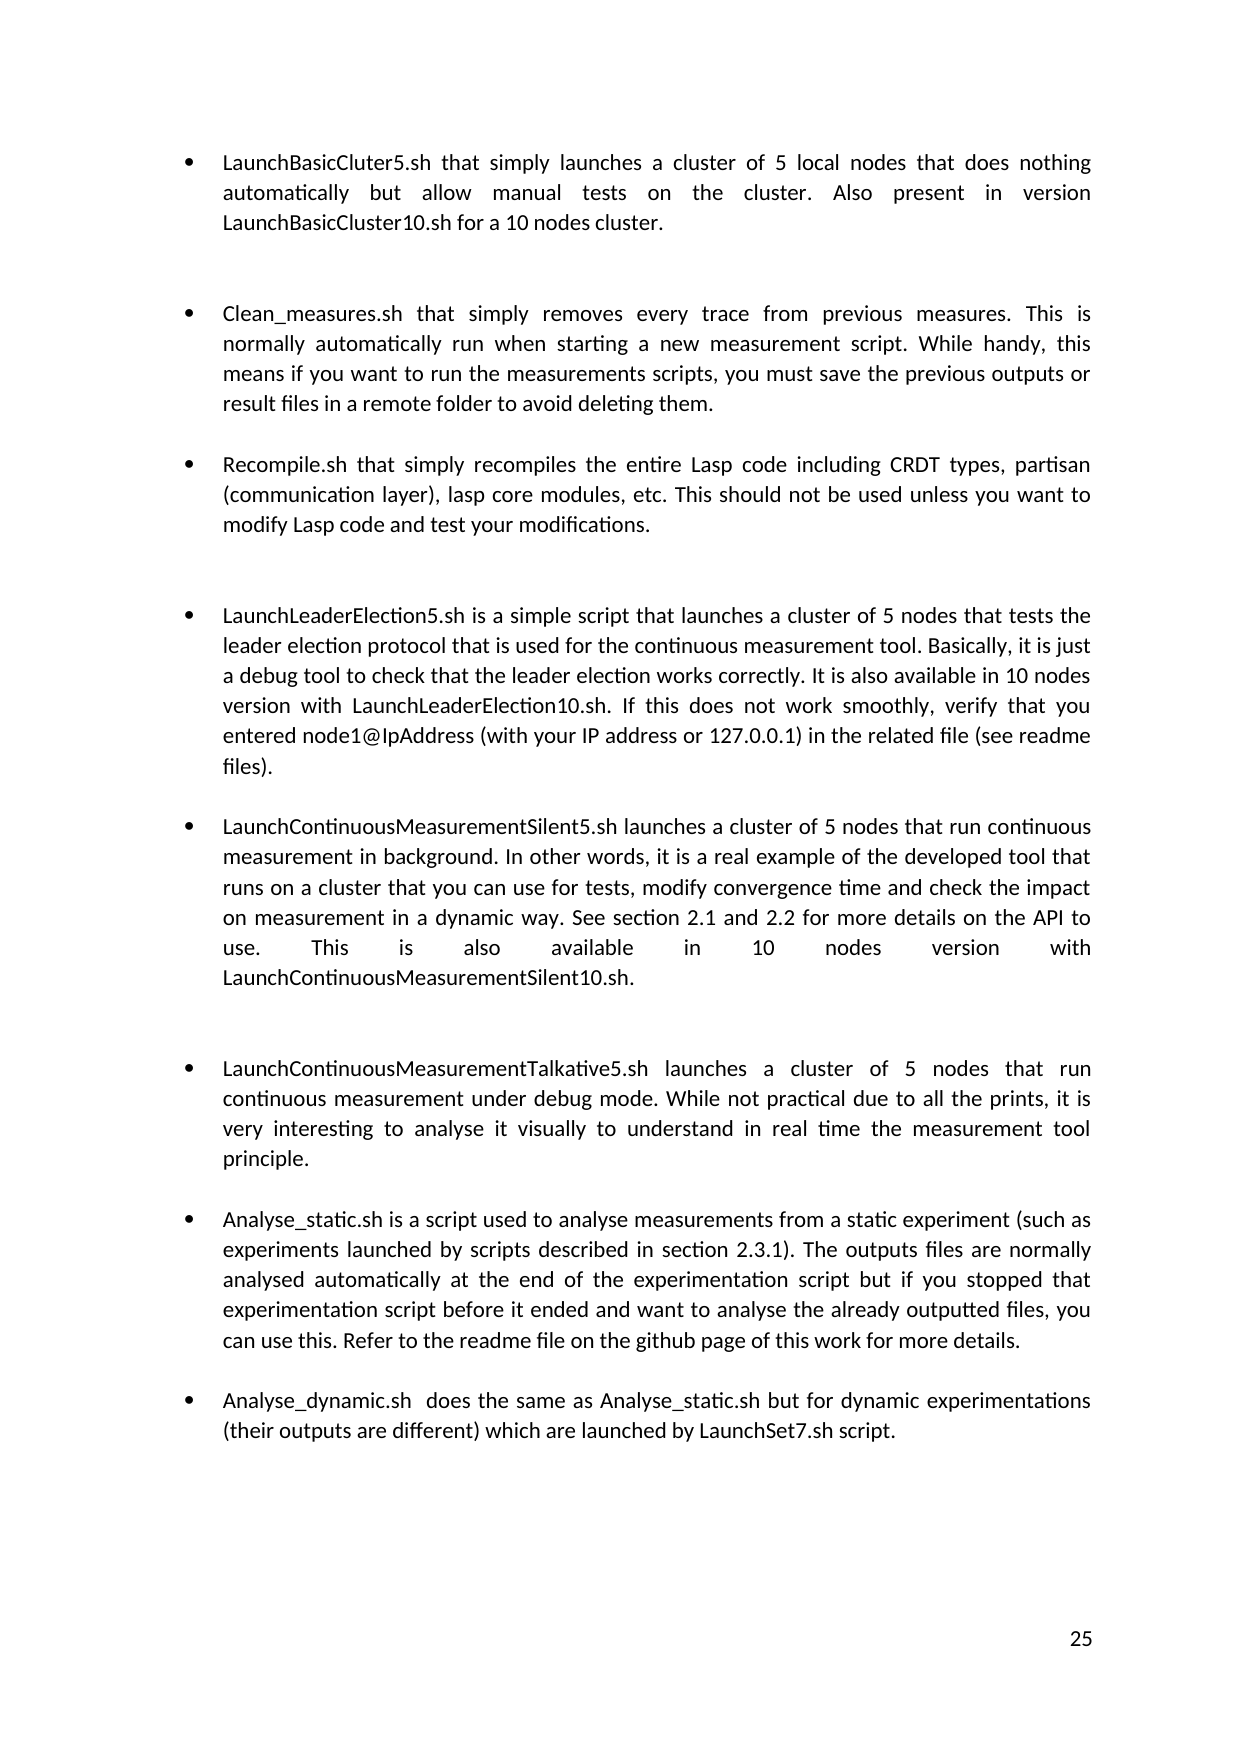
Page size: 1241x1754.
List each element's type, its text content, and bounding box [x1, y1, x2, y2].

list LaunchBasicCluter5.sh that simply launches a cluster of 5 local nodes that does nothing automatically but allow manual tests on the cluster. Also present in version LaunchBasicCluster10.sh for a 10 nodes cluster. [185, 148, 1093, 236]
list LaunchContinuousMeasurementSilent5.sh launches a cluster of 5 nodes that run continuous measurement in background. In other words, it is a real example of the developed tool that runs on a cluster that you can use for tests, modify convergence time and check the impact on measurement in a dynamic way. See section 2.1 and 2.2 for more details on the API to use. This is also available in 10 nodes version with LaunchContinuousMeasurementSilent10.sh. [185, 812, 1093, 991]
list Clean_measures.sh that simply removes every trace from previous measures. This is normally automatically run when starting a new measurement script. While handy, this means if you want to run the measurements scripts, you must save the previous outputs or result files in a remote folder to avoid deleting them. [185, 299, 1093, 417]
list LaunchLeaderElection5.sh is a simple script that launches a cluster of 5 nodes that tests the leader election protocol that is used for the continuous measurement tool. Basically, it is just a debug tool to check that the leader election works correctly. It is also available in 10 nodes version with LaunchLeaderElection10.sh. If this does not work smoothly, verify that you entered node1@IpAddress (with your IP address or 127.0.0.1) in the related file (see readme files). [185, 601, 1093, 780]
list Analyse_dynamic.sh does the same as Analyse_static.sh but for dynamic experimentations (their outputs are different) which are launched by LaunchSet7.sh script. [185, 1386, 1093, 1444]
list Recompile.sh that simply recompiles the entire Lasp code including CRDT types, partisan (communication layer), lasp core modules, etc. This should not be used unless you want to modify Lasp code and test your modifications. [185, 450, 1093, 538]
list Analyse_static.sh is a script used to analyse measurements from a static experiment (such as experiments launched by scripts described in section 2.3.1). The outputs files are normally analysed automatically at the end of the experimentation script but if you stopped that experimentation script before it ended and want to analyse the already outputted files, you can use this. Refer to the readme file on the github page of this work for more details. [185, 1205, 1093, 1354]
list LaunchContinuousMeasurementTalkative5.sh launches a cluster of 5 nodes that run continuous measurement under debug mode. While not practical due to all the prints, it is very interesting to analyse it visually to understand in real time the measurement tool principle. [185, 1054, 1093, 1172]
